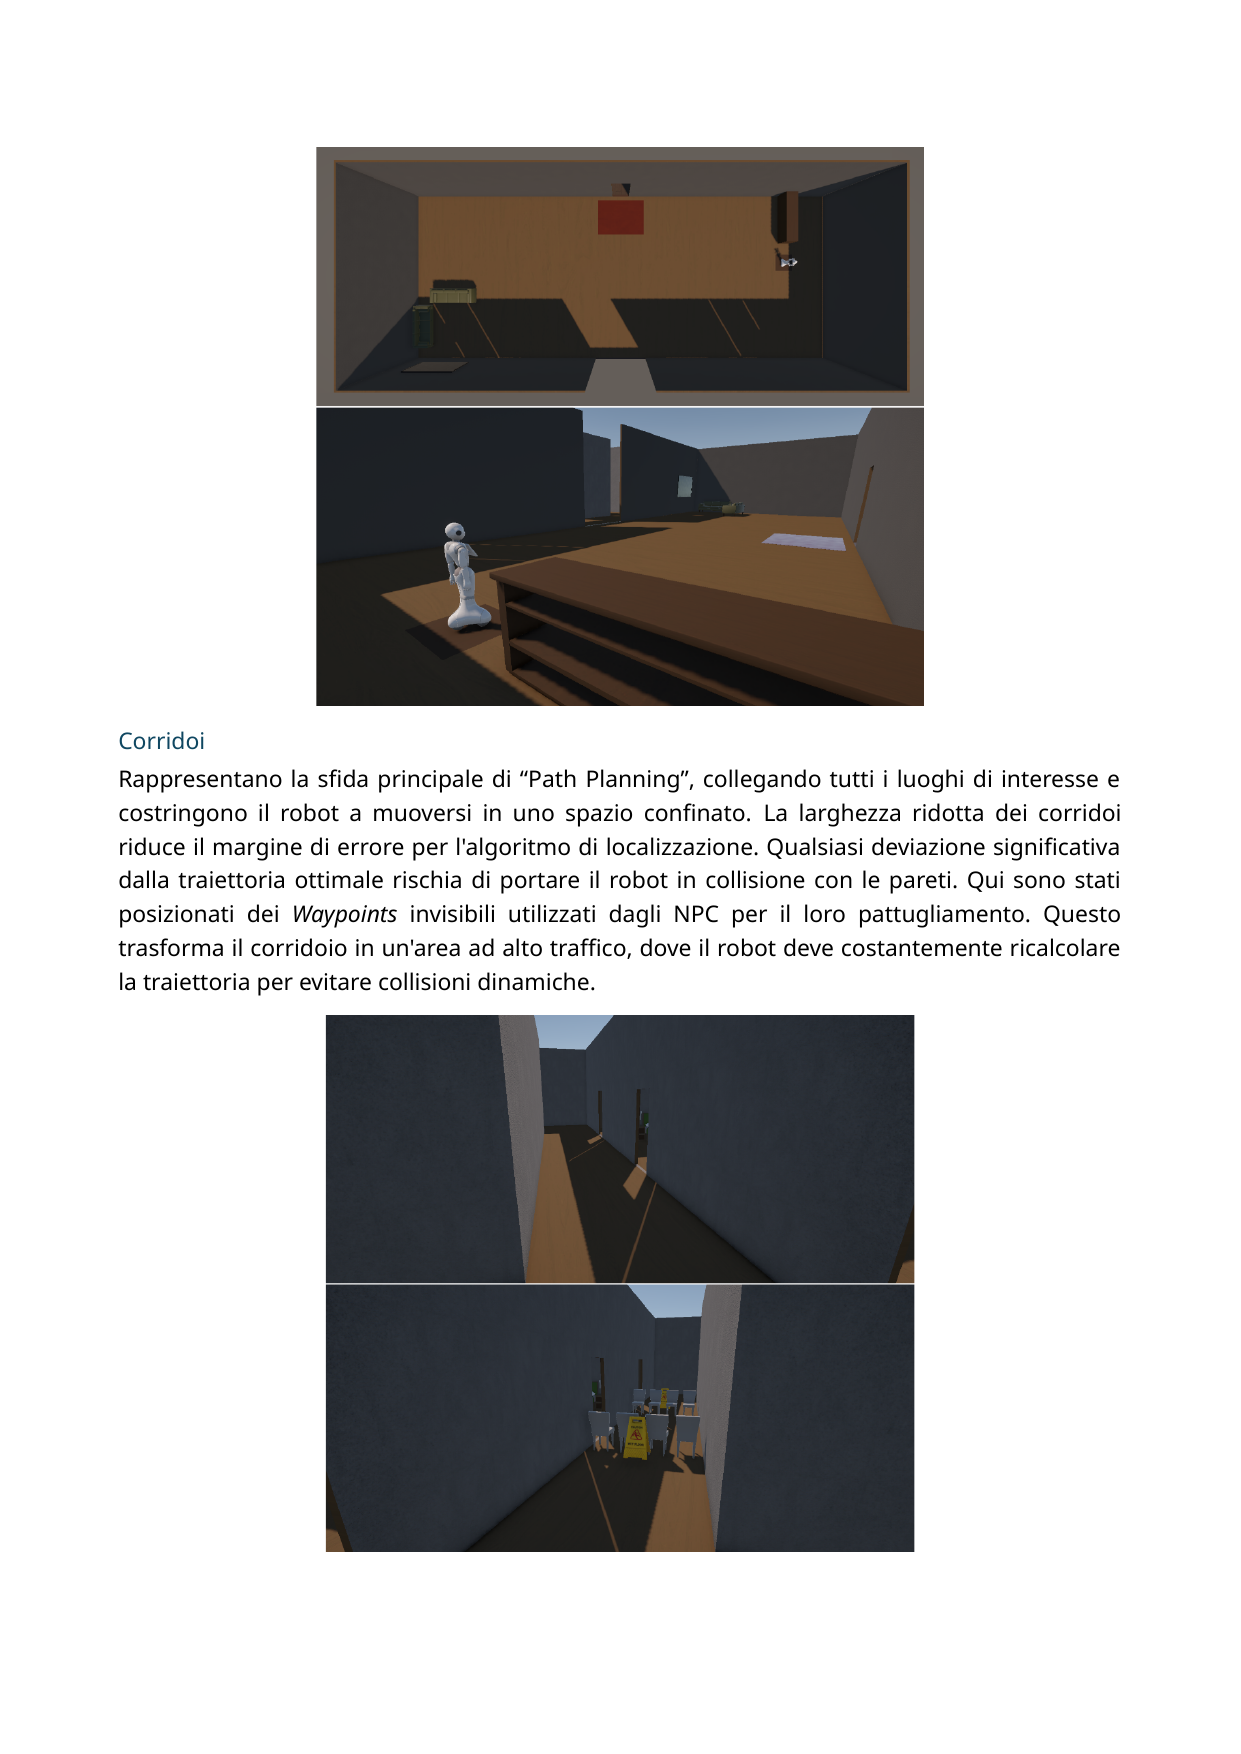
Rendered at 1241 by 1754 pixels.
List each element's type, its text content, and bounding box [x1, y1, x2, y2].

subtitle Corridoi [118, 725, 1122, 756]
picture [325, 1015, 915, 1552]
picture [316, 147, 924, 706]
text Rappresentano la sfida principale di “Path Planning”, collegando tutti i luoghi di interesse e costringono il robot a muoversi in uno spazio confinato. La larghezza ridotta dei corridoi riduce il margine di errore per l'algoritmo di localizzazione. Qualsiasi deviazione significativa dalla traiettoria ottimale rischia di portare il robot in collisione con le pareti. Qui sono stati posizionati dei Waypoints invisibili utilizzati dagli NPC per il loro pattugliamento. Questo trasforma il corridoio in un'area ad alto traffico, dove il robot deve costantemente ricalcolare la traiettoria per evitare collisioni dinamiche. [118, 763, 1122, 997]
